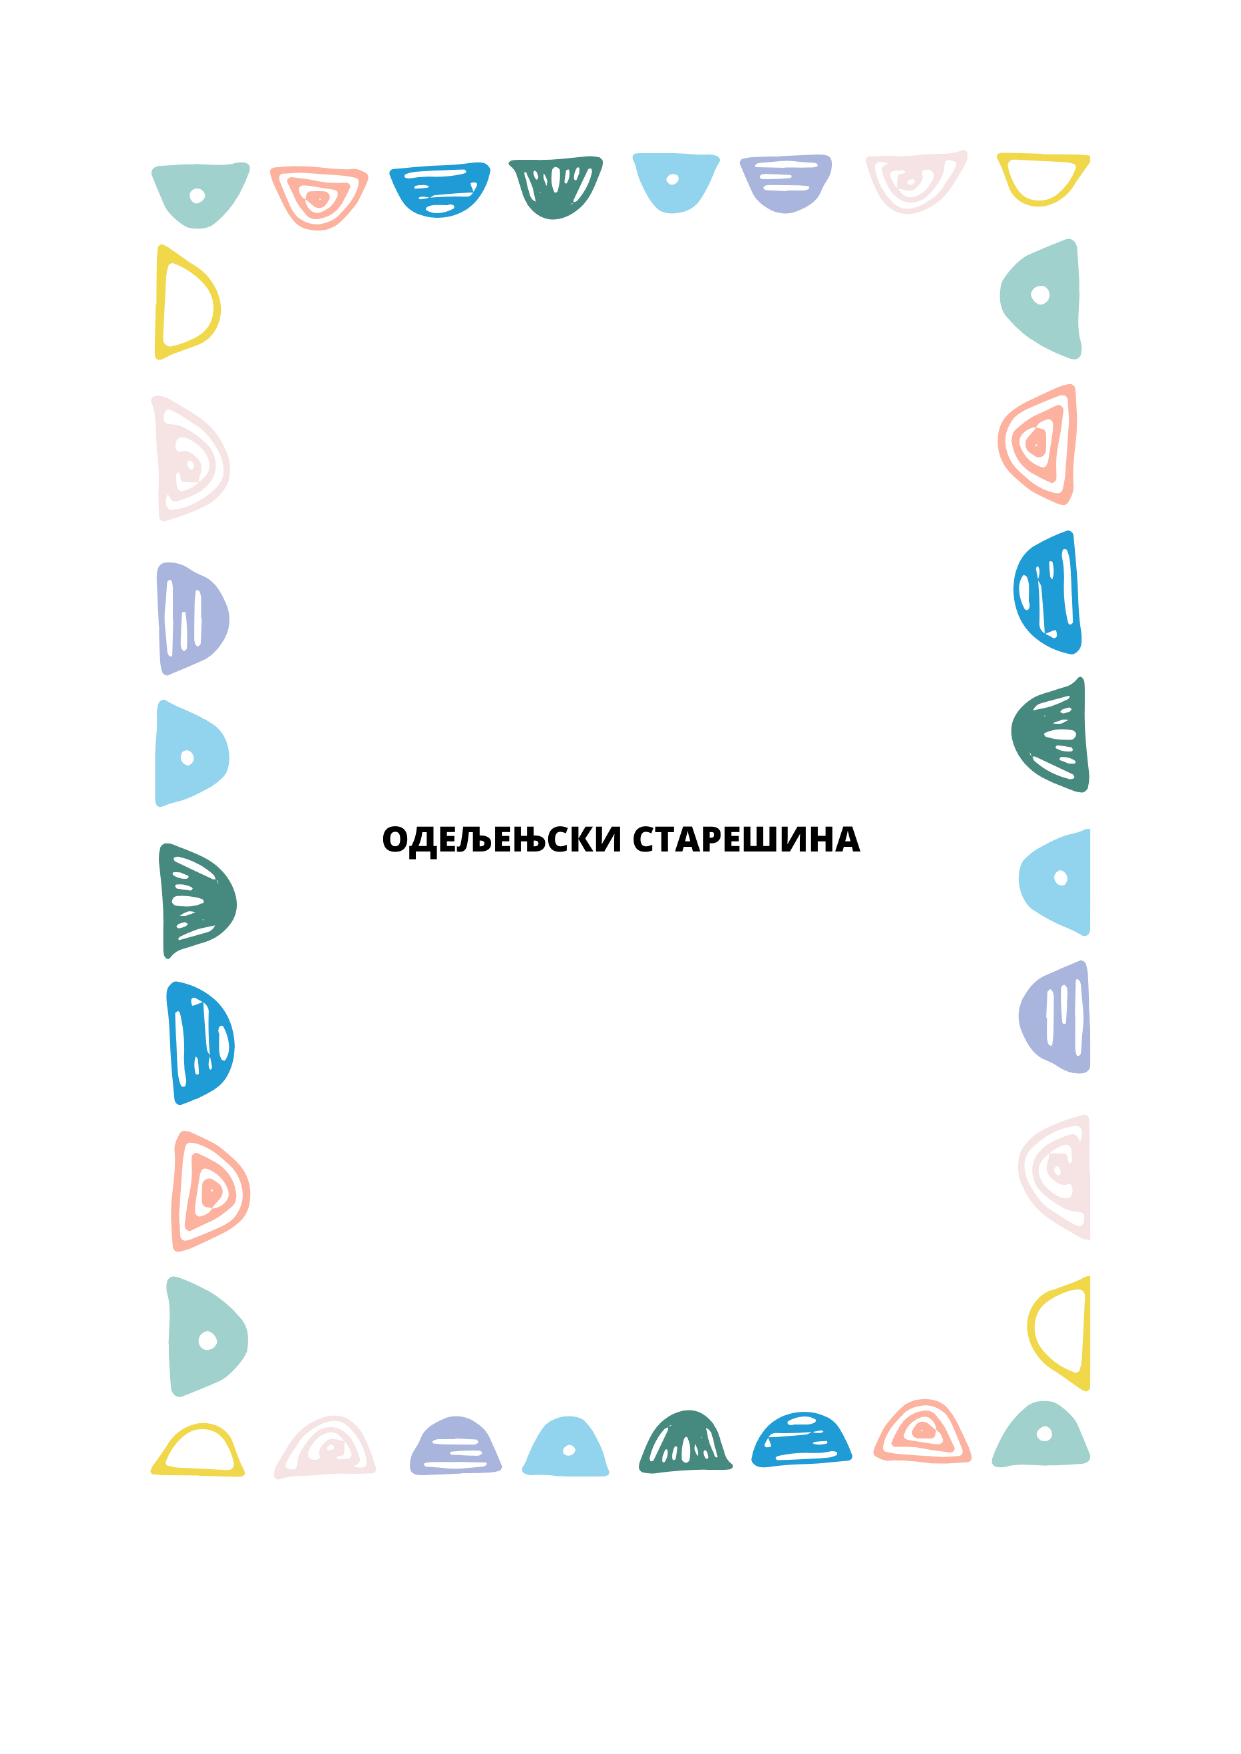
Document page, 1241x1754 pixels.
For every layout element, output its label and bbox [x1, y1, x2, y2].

picture [150, 150, 1091, 1480]
